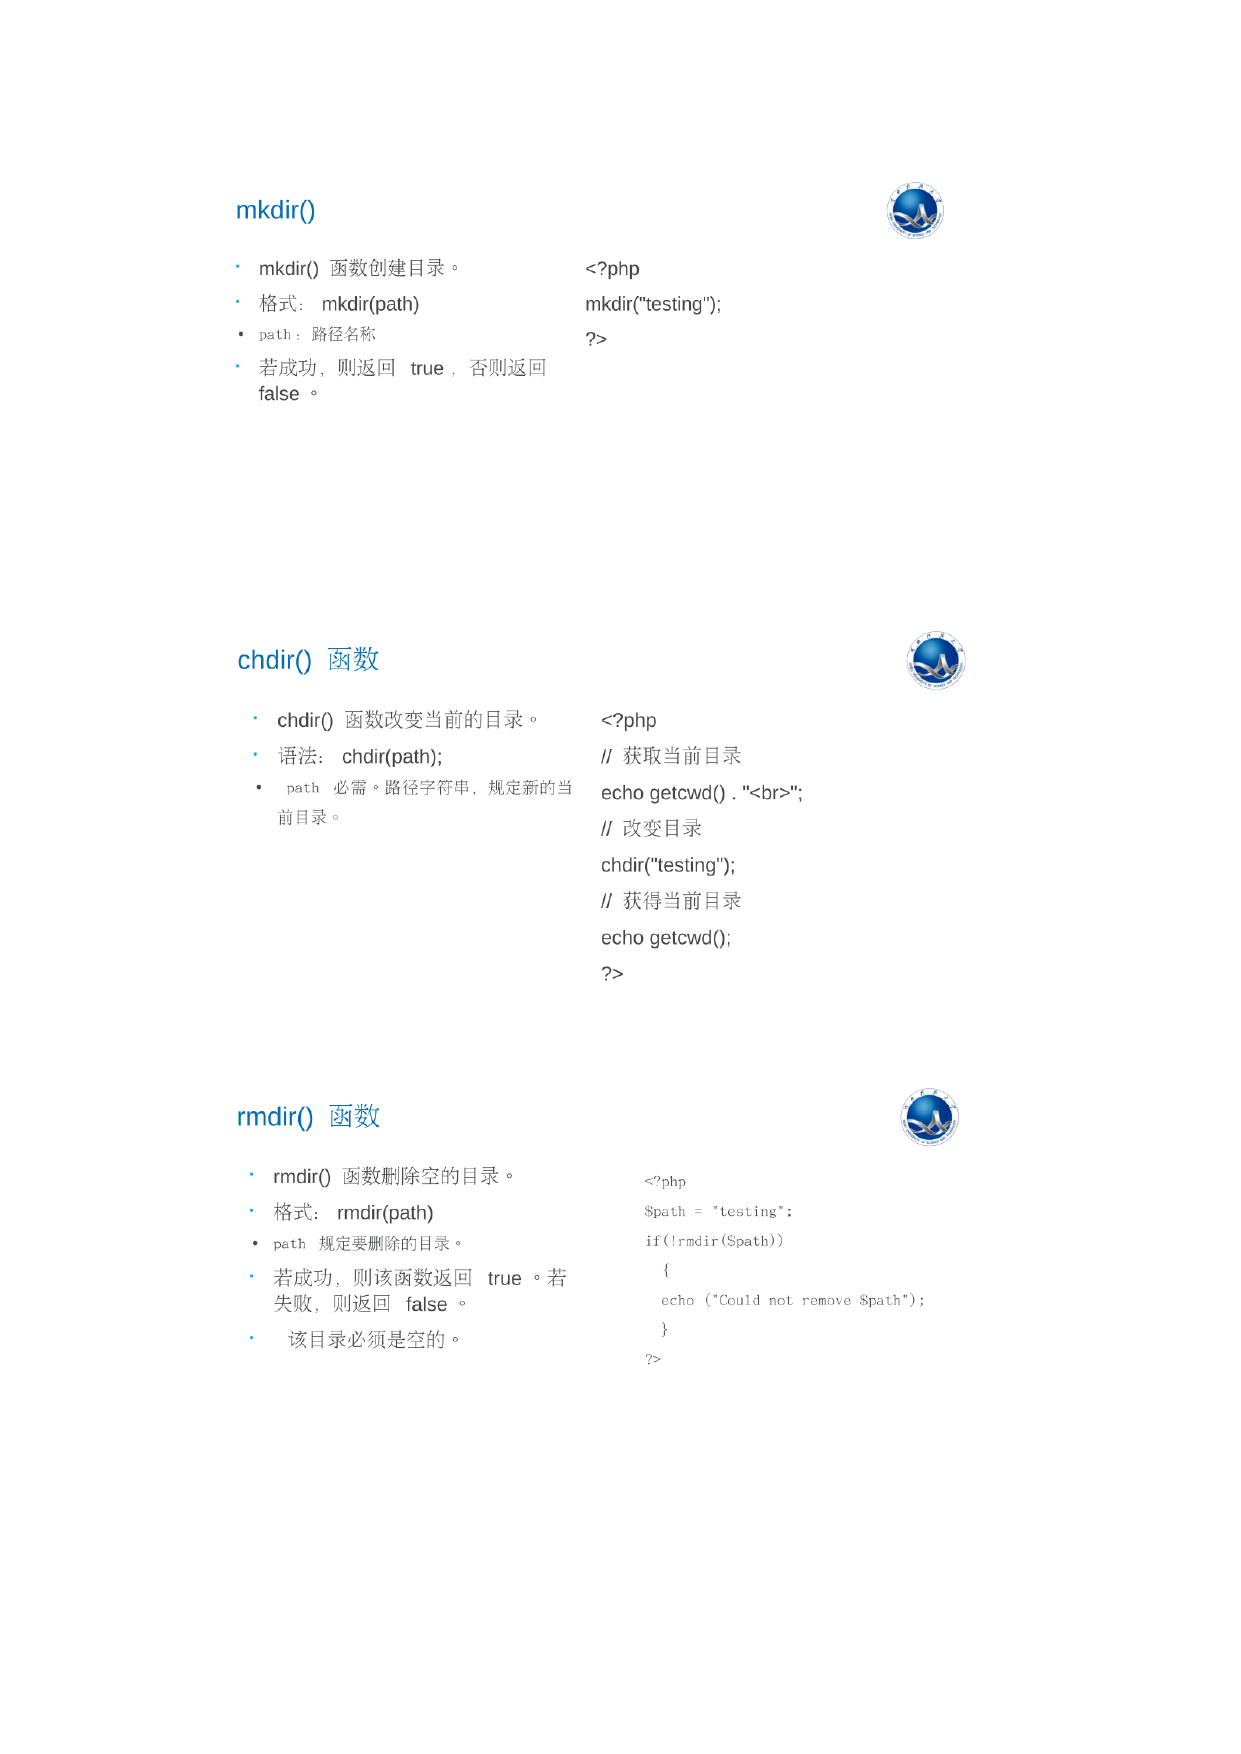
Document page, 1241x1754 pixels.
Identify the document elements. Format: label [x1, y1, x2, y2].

picture [187, 172, 961, 607]
picture [187, 621, 983, 1068]
picture [187, 1077, 976, 1522]
